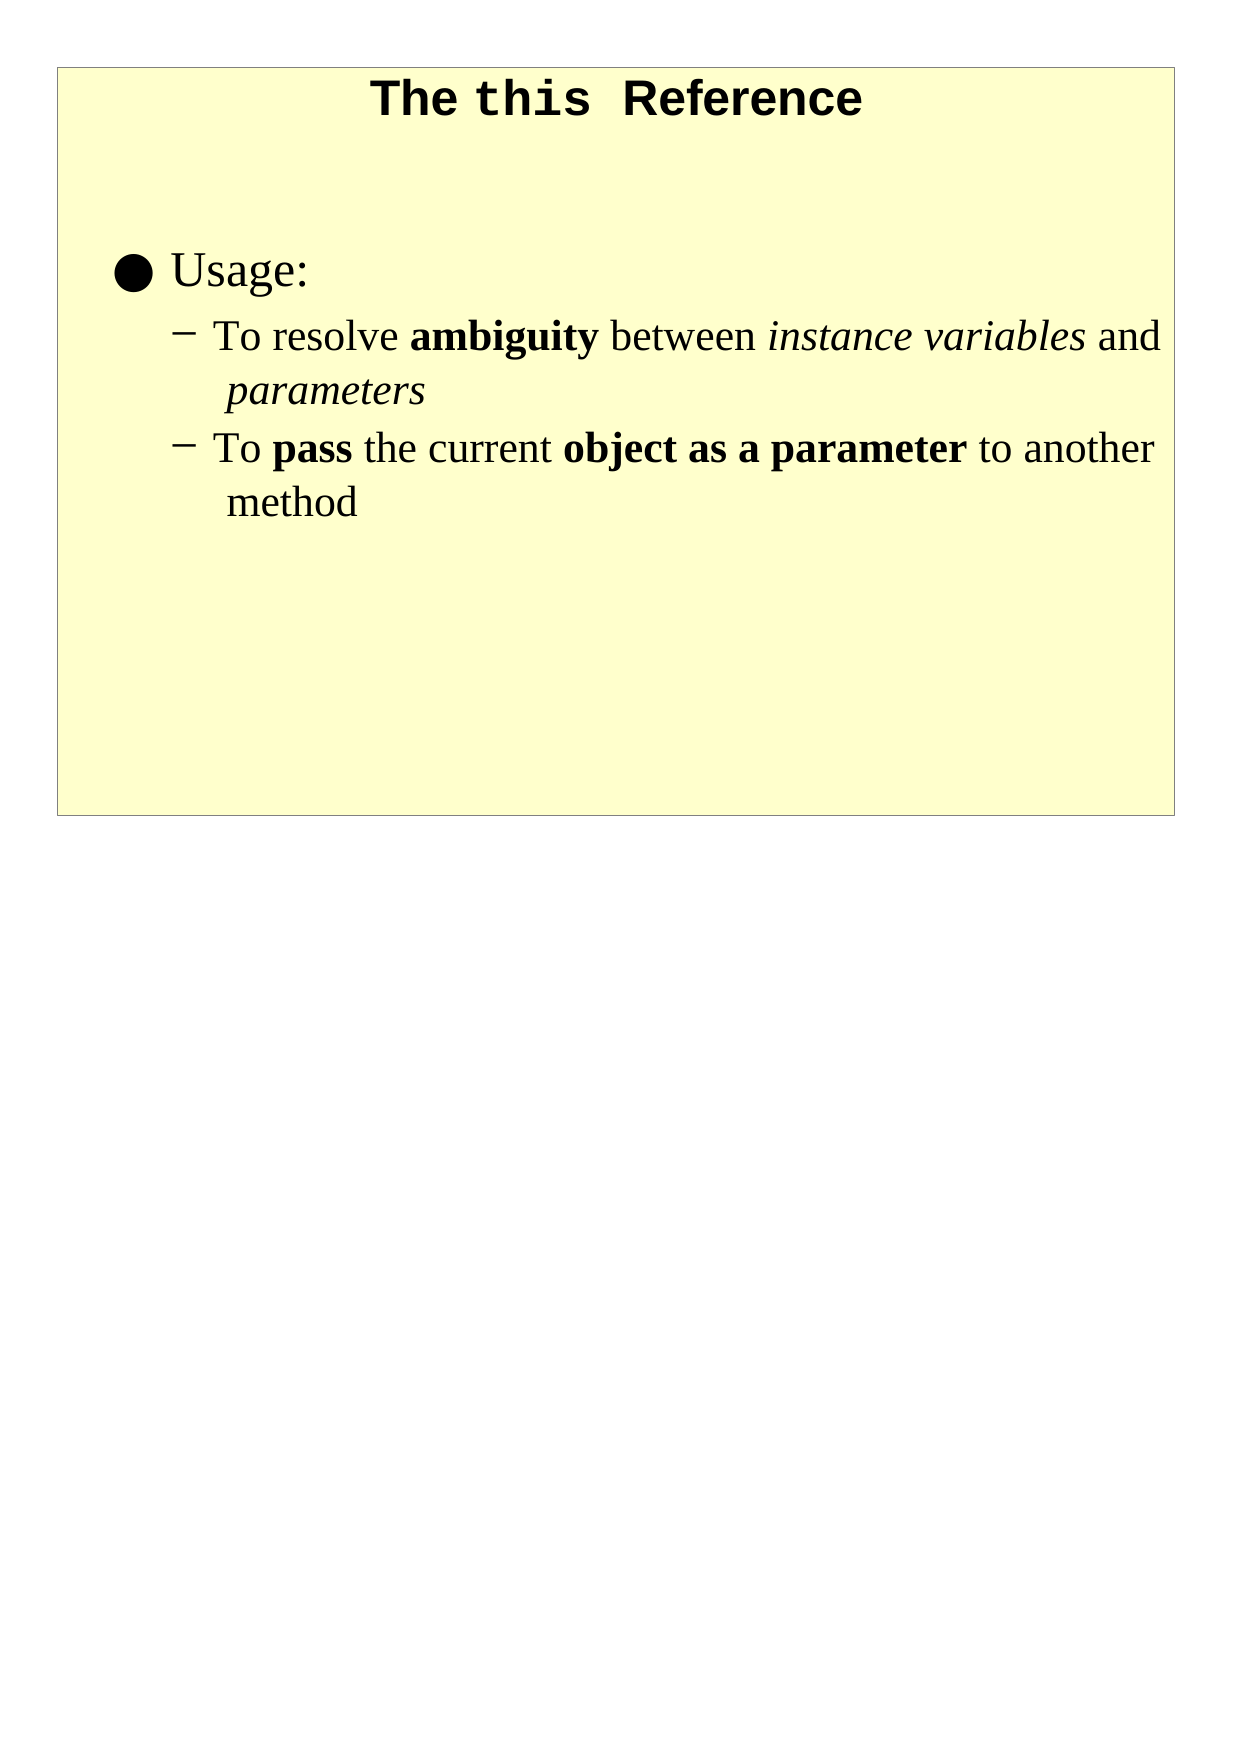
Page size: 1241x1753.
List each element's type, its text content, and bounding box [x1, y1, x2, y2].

text − To pass the current object as a parameter to another method [170, 416, 1205, 526]
text parameters [226, 363, 1205, 414]
text The this Reference [115, 69, 1117, 131]
list Usage: [112, 233, 1205, 301]
text − To resolve ambiguity between instance variables and [170, 304, 1205, 361]
